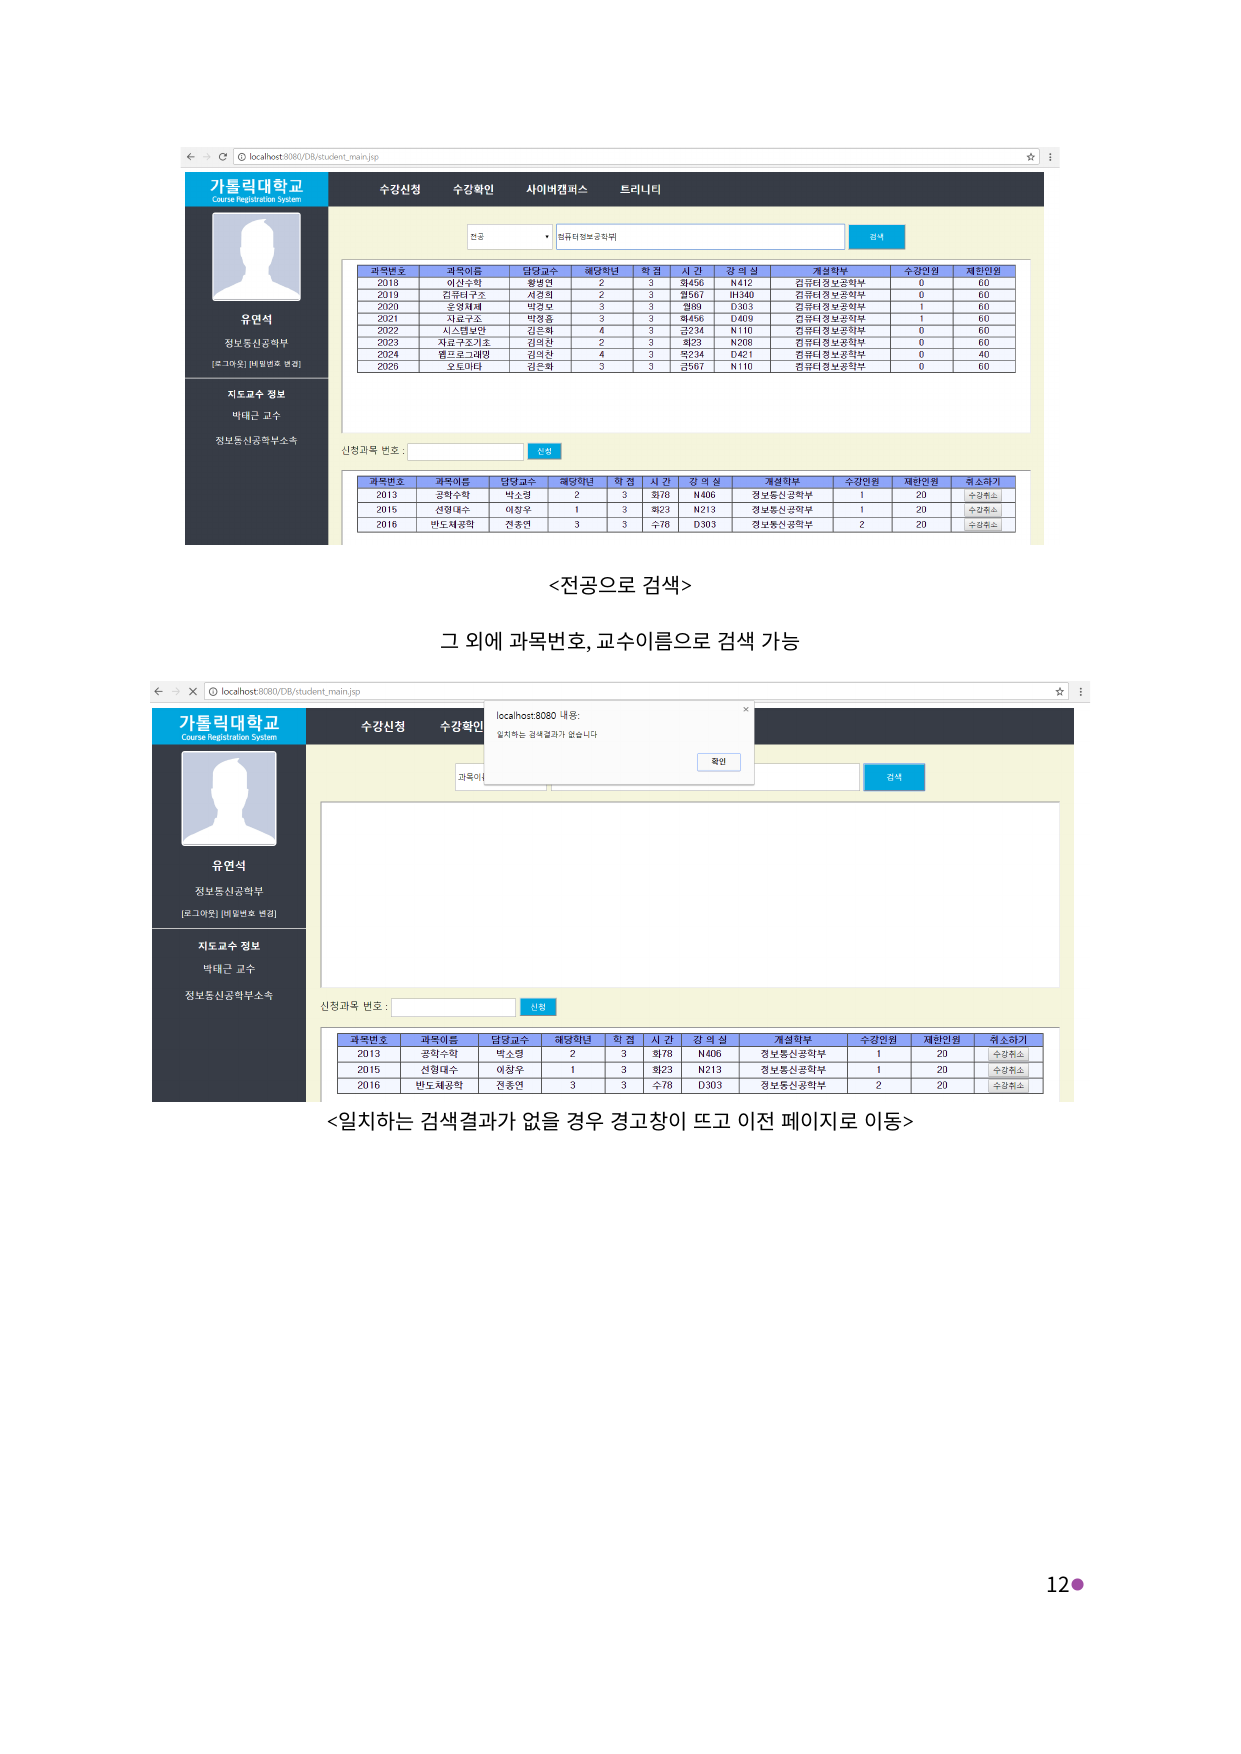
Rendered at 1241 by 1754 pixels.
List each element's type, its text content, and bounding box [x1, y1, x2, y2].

text 그 외에 과목번호, 교수이름으로 검색 가능 [150, 625, 1090, 656]
picture [150, 681, 1091, 1102]
text <전공으로 검색> [150, 570, 1090, 600]
text <일치하는 검색결과가 없을 경우 경고창이 뜨고 이전 페이지로 이동> [150, 1102, 1090, 1136]
picture [180, 147, 1060, 545]
